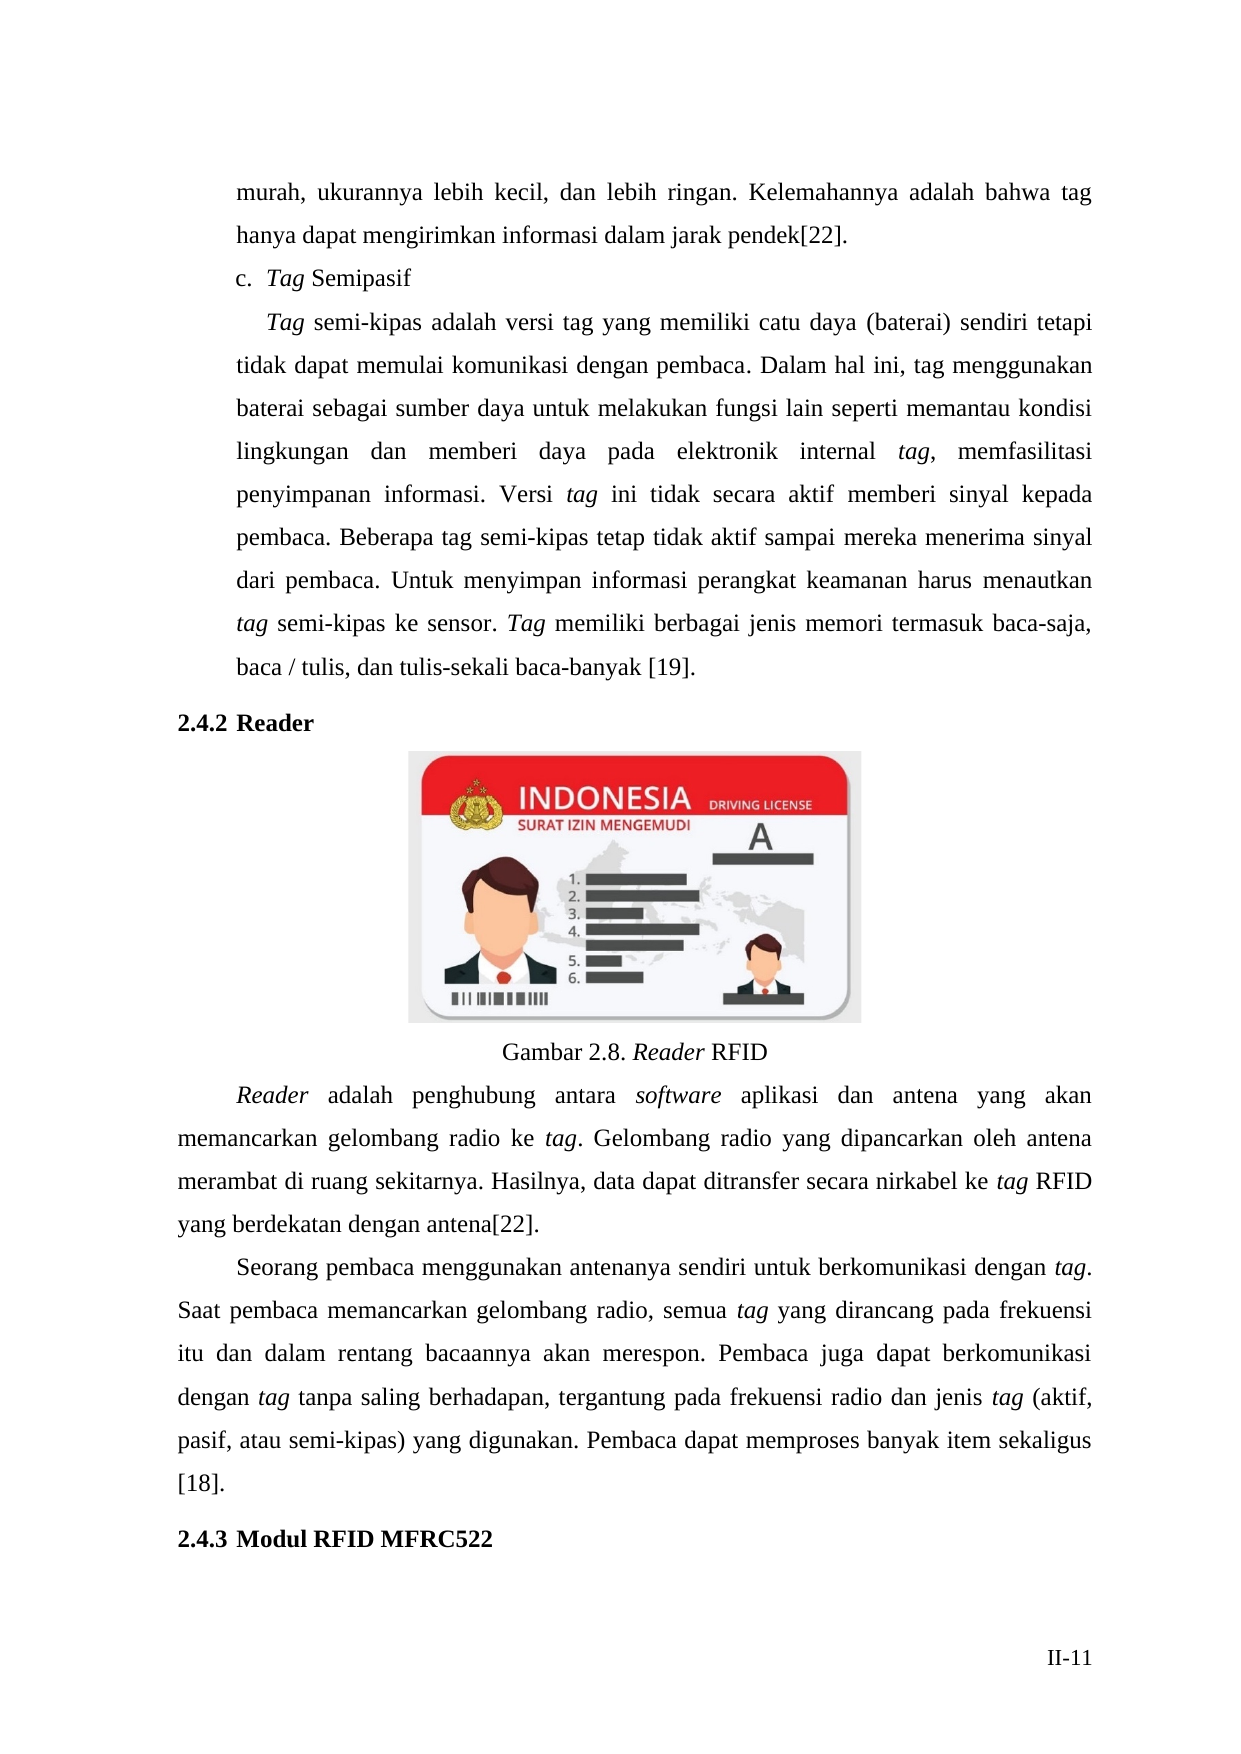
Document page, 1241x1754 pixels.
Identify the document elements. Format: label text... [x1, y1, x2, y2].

subtitle Reader [177, 708, 1029, 737]
text Tag semi-kipas adalah versi tag yang memiliki catu daya (baterai) sendiri tetapi tidak dapat memulai komunikasi dengan pembaca. Dalam hal ini, tag menggunakan baterai sebagai sumber daya untuk melakukan fungsi lain seperti memantau kondisi lingkungan dan memberi daya pada elektronik internal tag, memfasilitasi penyimpanan informasi. Versi tag ini tidak secara aktif memberi sinyal kepada pembaca. Beberapa tag semi-kipas tetap tidak aktif sampai mereka menerima sinyal dari pembaca. Untuk menyimpan informasi perangkat keamanan harus menautkan tag semi-kipas ke sensor. Tag memiliki berbagai jenis memori termasuk baca-saja, baca / tulis, dan tulis-sekali baca-banyak . [236, 307, 1092, 680]
list Tag Semipasif [235, 263, 1092, 292]
text Reader adalah penghubung antara software aplikasi dan antena yang akan memancarkan gelombang radio ke tag. Gelombang radio yang dipancarkan oleh antena merambat di ruang sekitarnya. Hasilnya, data dapat ditransfer secara nirkabel ke tag RFID yang berdekatan dengan antena. [177, 1080, 1092, 1238]
text Seorang pembaca menggunakan antenanya sendiri untuk berkomunikasi dengan tag. Saat pembaca memancarkan gelombang radio, semua tag yang dirancang pada frekuensi itu dan dalam rentang bacaannya akan merespon. Pembaca juga dapat berkomunikasi dengan tag tanpa saling berhadapan, tergantung pada frekuensi radio dan jenis tag (aktif, pasif, atau semi-kipas) yang digunakan. Pembaca dapat memproses banyak item sekaligus . [177, 1252, 1092, 1497]
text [236, 177, 1092, 249]
text Gambar 2.8. Reader RFID [177, 1037, 1092, 1065]
picture [408, 751, 862, 1023]
subtitle Modul RFID MFRC522 [177, 1524, 1029, 1553]
